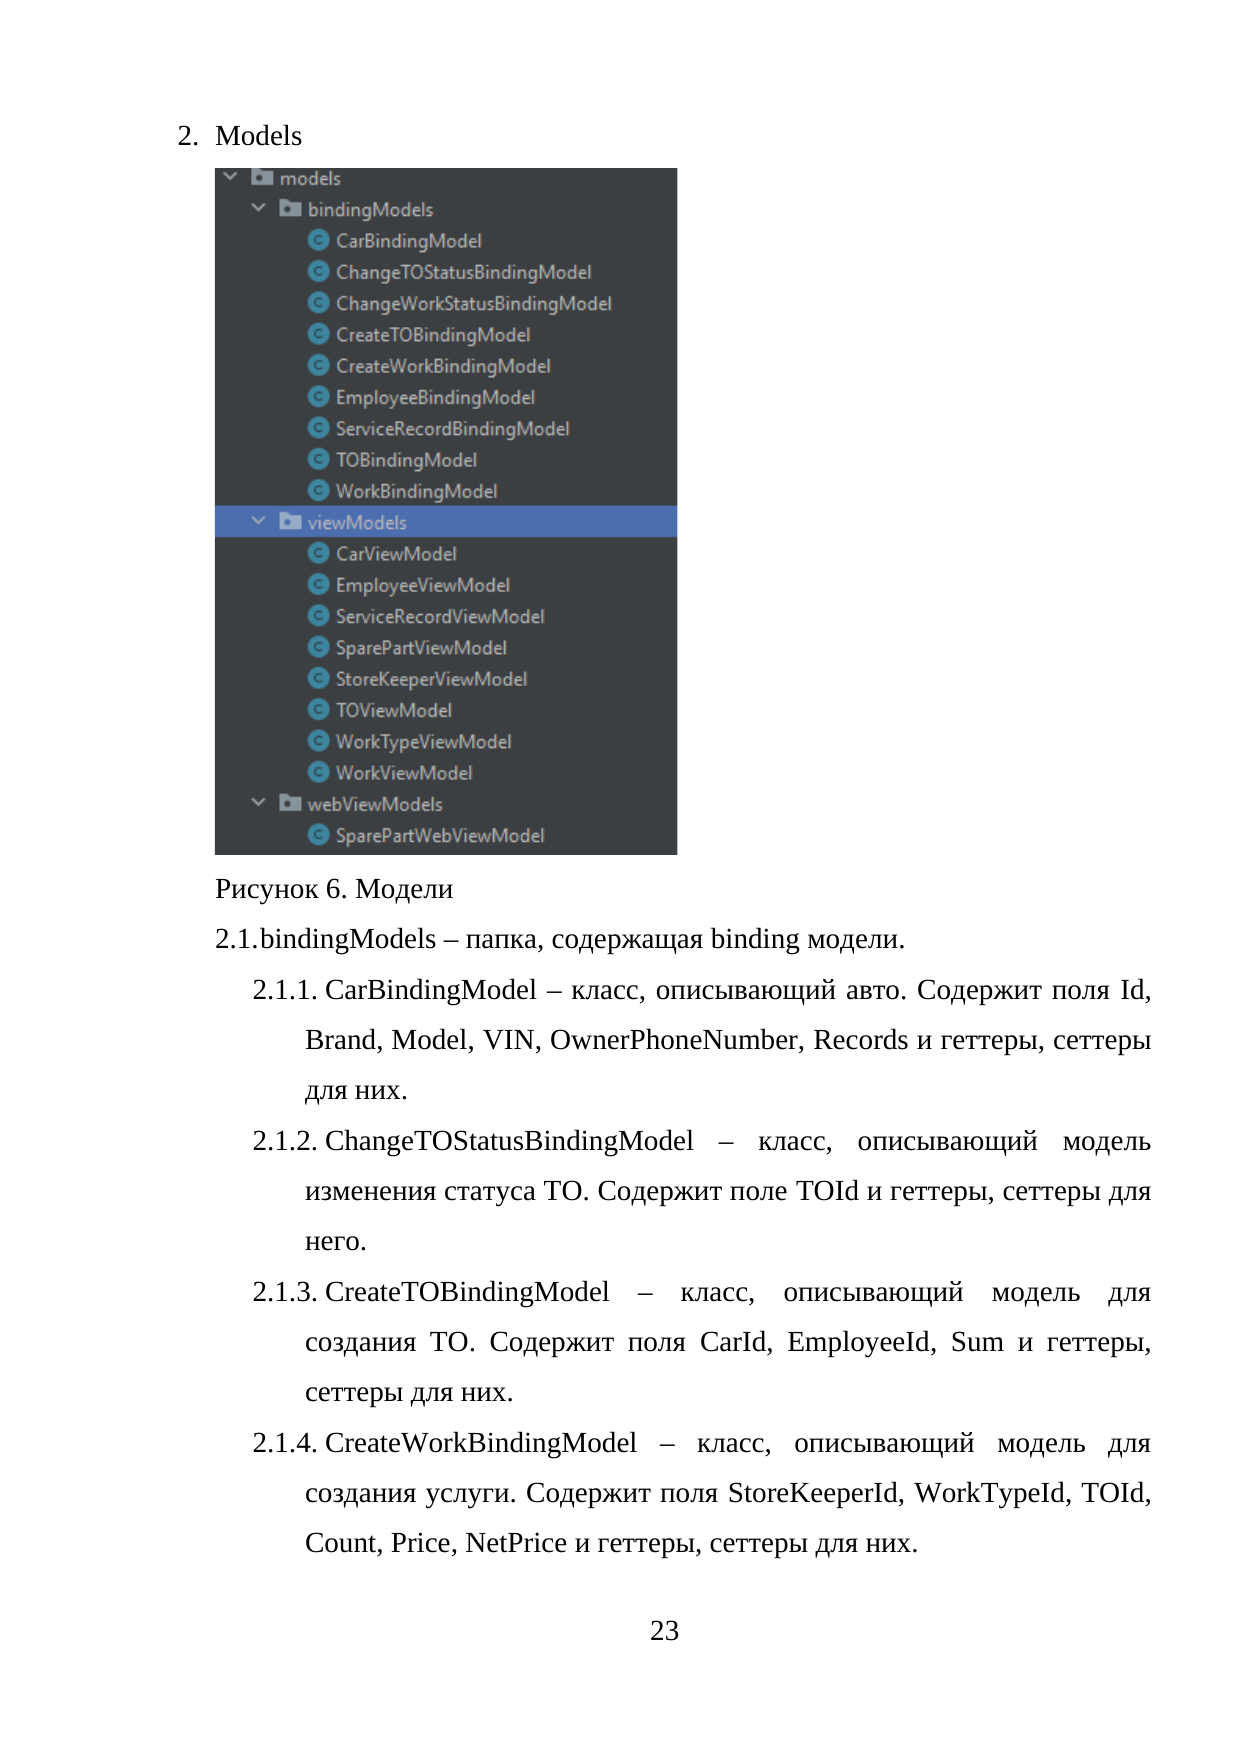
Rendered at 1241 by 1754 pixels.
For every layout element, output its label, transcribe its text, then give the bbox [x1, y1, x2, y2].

list CreateWorkBindingModel – класс, описывающий модель для создания услуги. Содержит поля StoreKeeperId, WorkTypeId, TOId, Count, Price, NetPrice и геттеры, сеттеры для них. [252, 1425, 1152, 1559]
picture [214, 168, 678, 855]
list CarBindingModel – класс, описывающий авто. Содержит поля Id, Brand, Model, VIN, OwnerPhoneNumber, Records и геттеры, сеттеры для них. [252, 972, 1152, 1106]
list ChangeTOStatusBindingModel – класс, описывающий модель изменения статуса ТО. Содержит поле TOId и геттеры, сеттеры для него. [252, 1123, 1152, 1257]
list bindingModels – папка, содержащая binding модели. [215, 922, 1152, 955]
list Рисунок 6. Модели [215, 871, 1152, 905]
list Models [177, 118, 1152, 152]
list CreateTOBindingModel – класс, описывающий модель для создания ТО. Содержит поля CarId, EmployeeId, Sum и геттеры, сеттеры для них. [252, 1274, 1152, 1408]
